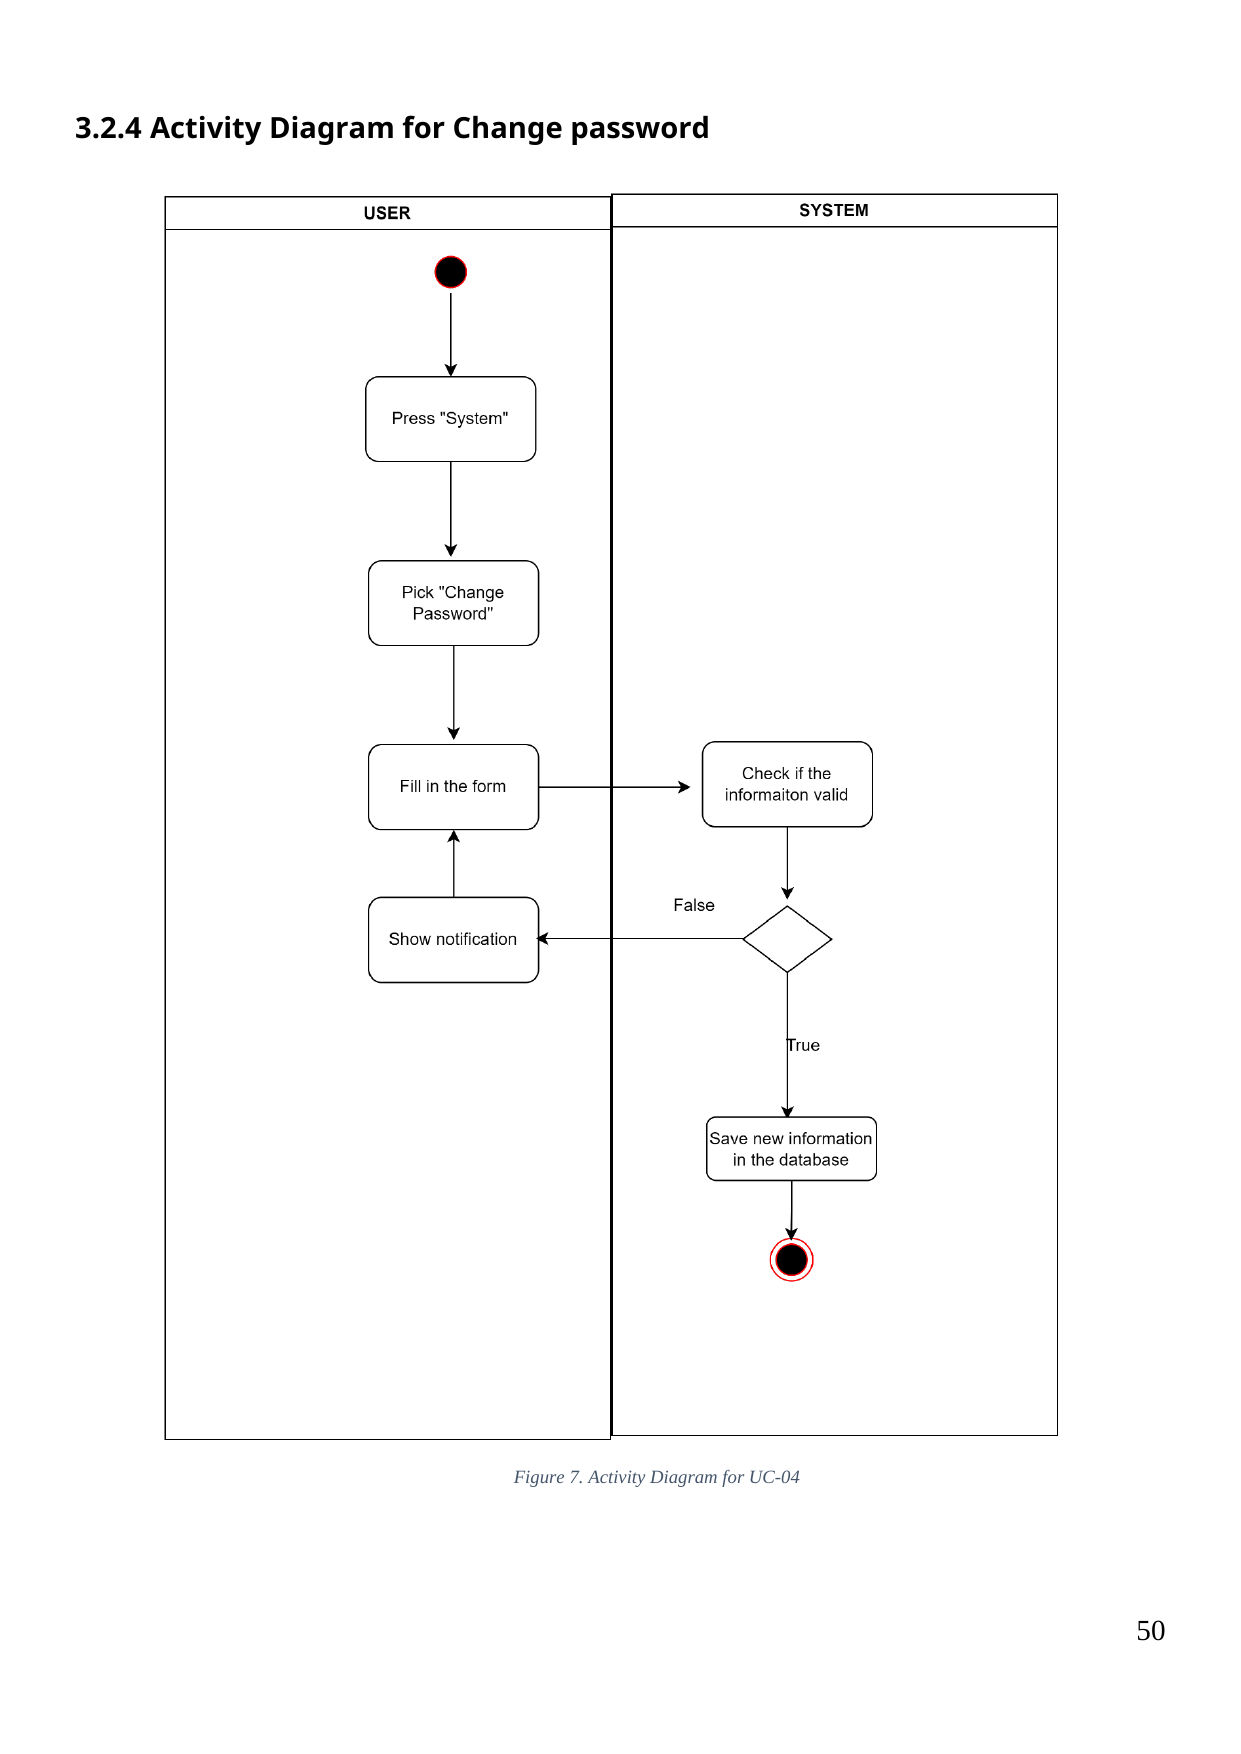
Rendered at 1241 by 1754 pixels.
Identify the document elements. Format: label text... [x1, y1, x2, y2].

subtitle Activity Diagram for Change password [75, 107, 1165, 147]
picture [150, 179, 1072, 1454]
